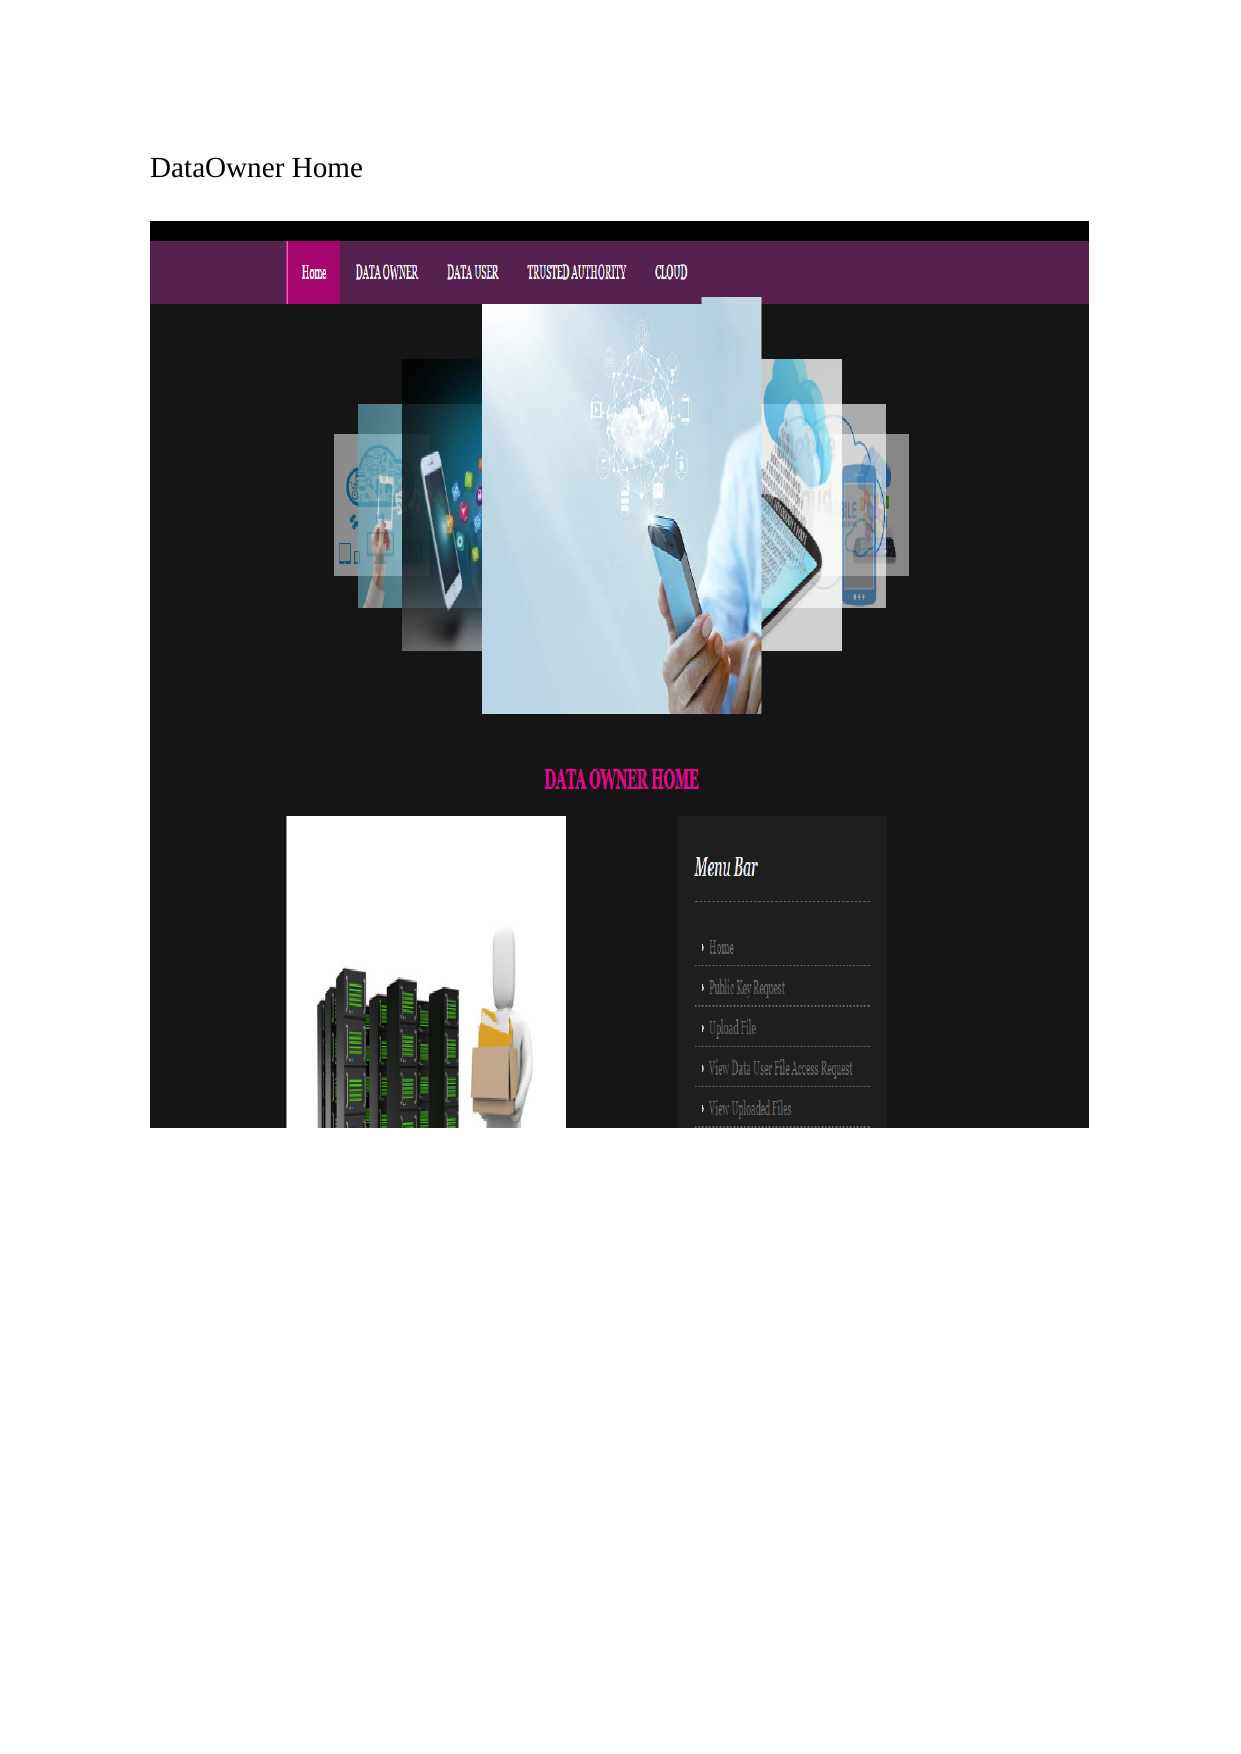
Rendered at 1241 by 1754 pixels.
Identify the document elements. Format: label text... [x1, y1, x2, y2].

picture [150, 221, 1089, 1128]
text DataOwner Home [150, 150, 1090, 183]
